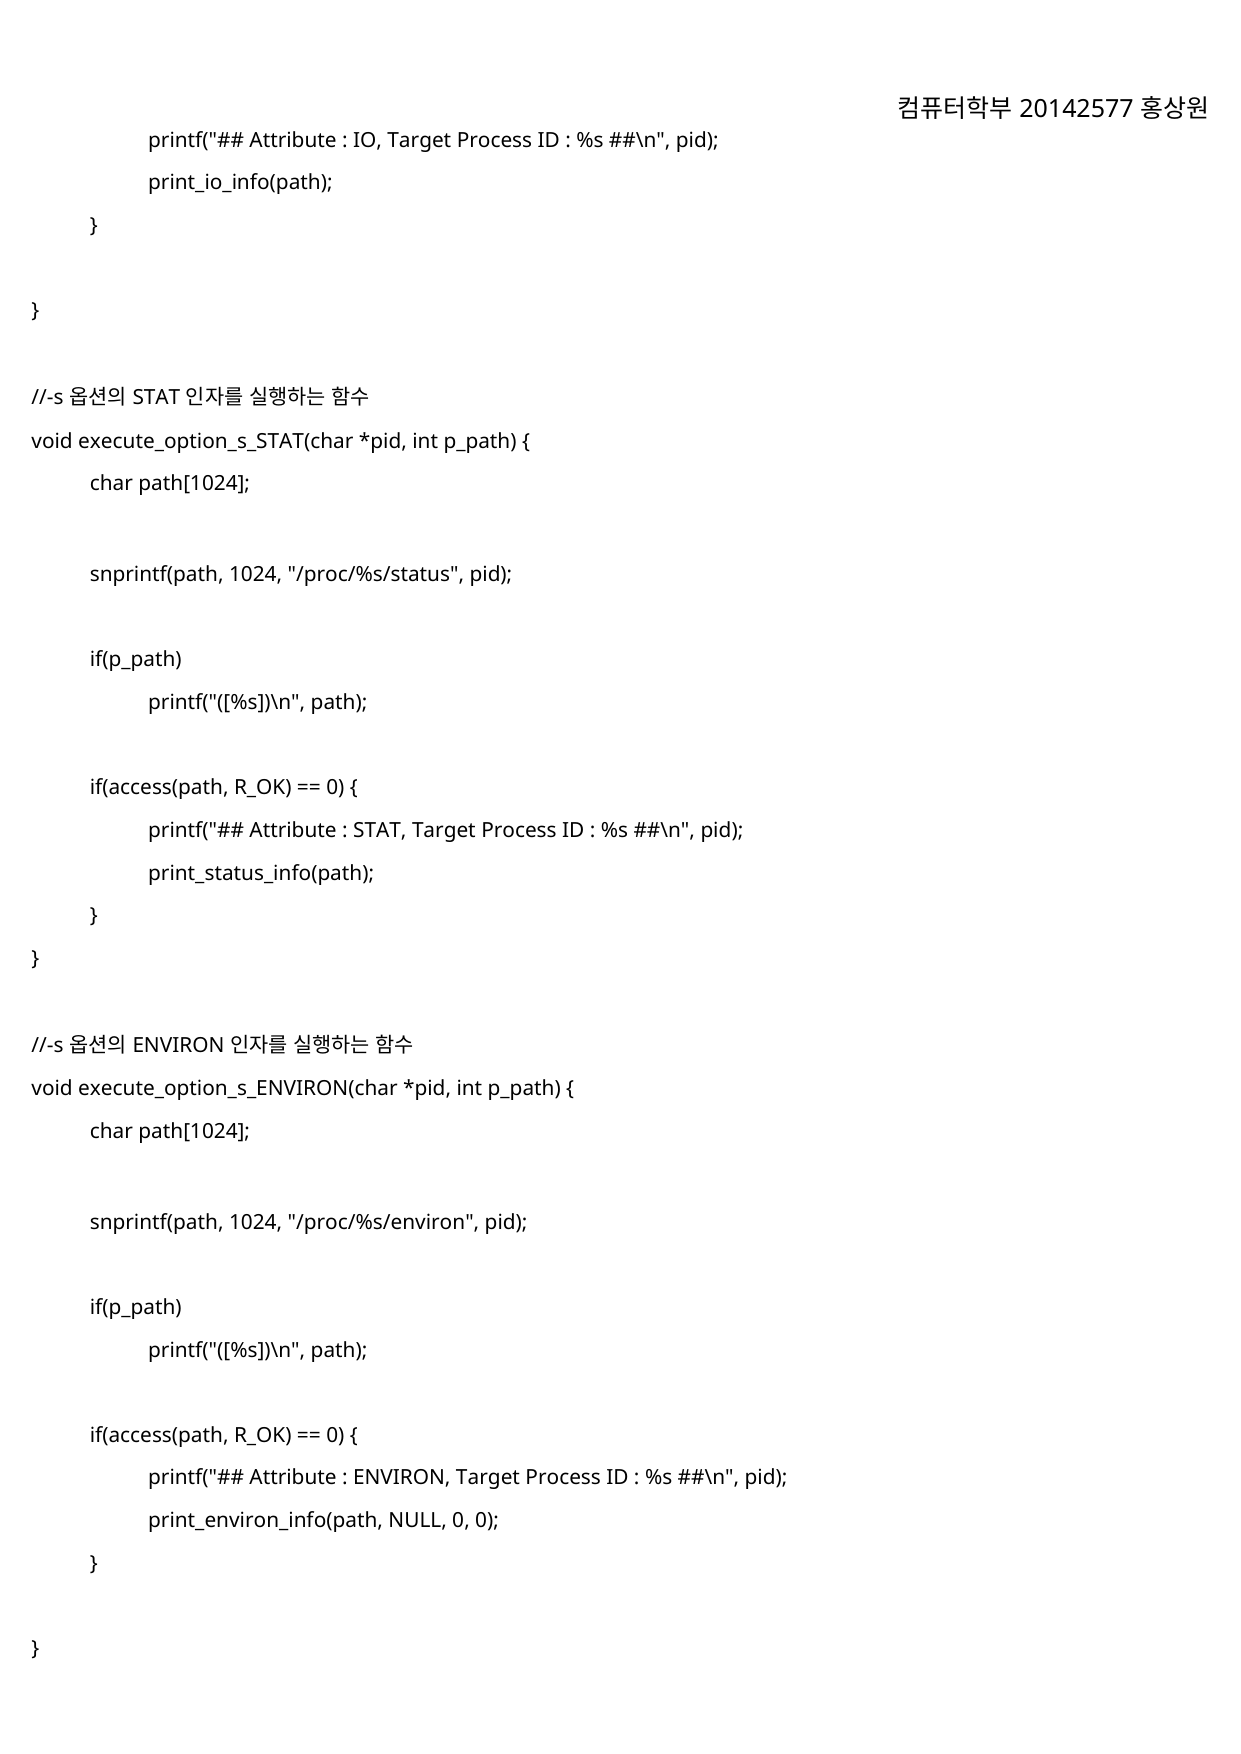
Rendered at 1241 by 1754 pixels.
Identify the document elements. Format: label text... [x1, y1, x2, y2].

text } [31, 943, 1209, 971]
text //-s 옵션의 STAT 인자를 실행하는 함수 [31, 381, 1209, 411]
text } [31, 1548, 1209, 1576]
text printf("## Attribute : IO, Target Process ID : %s ##\n", pid); [31, 125, 1209, 153]
text if(p_path) [31, 644, 1209, 673]
text if(p_path) [31, 1292, 1209, 1321]
text char path[1024]; [31, 468, 1209, 497]
text printf("## Attribute : STAT, Target Process ID : %s ##\n", pid); [31, 815, 1209, 843]
text snprintf(path, 1024, "/proc/%s/status", pid); [31, 559, 1209, 588]
text print_status_info(path); [31, 858, 1209, 886]
text if(access(path, R_OK) == 0) { [31, 1420, 1209, 1448]
text snprintf(path, 1024, "/proc/%s/environ", pid); [31, 1207, 1209, 1235]
text } [31, 295, 1209, 324]
text } [31, 900, 1209, 929]
text printf("([%s])\n", path); [31, 687, 1209, 716]
text //-s 옵션의 ENVIRON 인자를 실행하는 함수 [31, 1028, 1209, 1058]
text print_environ_info(path, NULL, 0, 0); [31, 1505, 1209, 1533]
text } [31, 210, 1209, 238]
text void execute_option_s_STAT(char *pid, int p_path) { [31, 426, 1209, 454]
text print_io_info(path); [31, 167, 1209, 196]
text printf("## Attribute : ENVIRON, Target Process ID : %s ##\n", pid); [31, 1462, 1209, 1491]
text void execute_option_s_ENVIRON(char *pid, int p_path) { [31, 1073, 1209, 1102]
text } [31, 1633, 1209, 1661]
text if(access(path, R_OK) == 0) { [31, 772, 1209, 801]
text printf("([%s])\n", path); [31, 1335, 1209, 1363]
text char path[1024]; [31, 1116, 1209, 1144]
